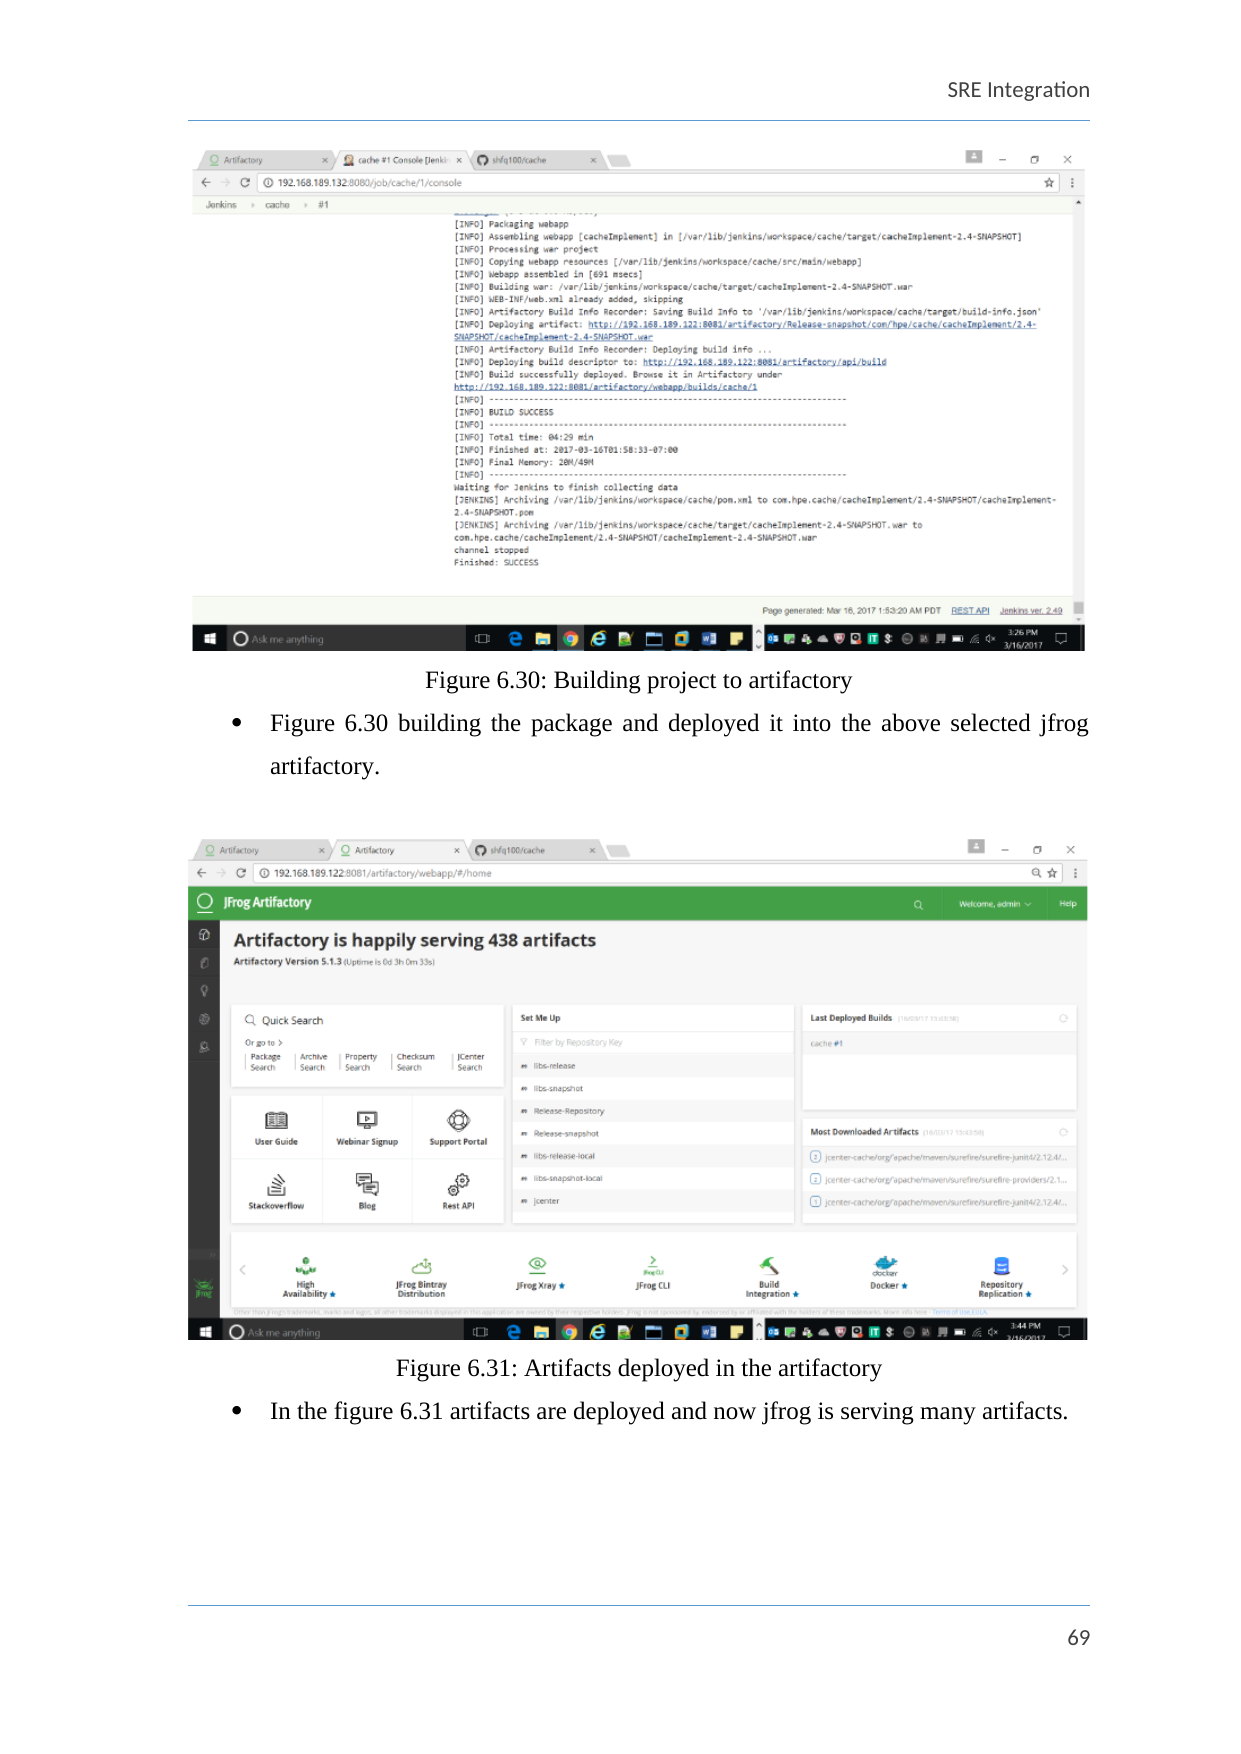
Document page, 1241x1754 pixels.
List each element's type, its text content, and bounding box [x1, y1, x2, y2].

picture [187, 148, 1087, 651]
text Figure 6.31: Artifacts deployed in the artifactory [187, 1353, 1090, 1382]
text Figure 6.30: Building project to artifactory [187, 665, 1090, 693]
list In the figure 6.31 artifacts are deployed and now jfrog is serving many artifacts. [232, 1396, 1090, 1425]
list Figure 6.30 building the package and deployed it into the above selected jfrog artifactory. [232, 708, 1090, 780]
picture [187, 837, 1088, 1340]
